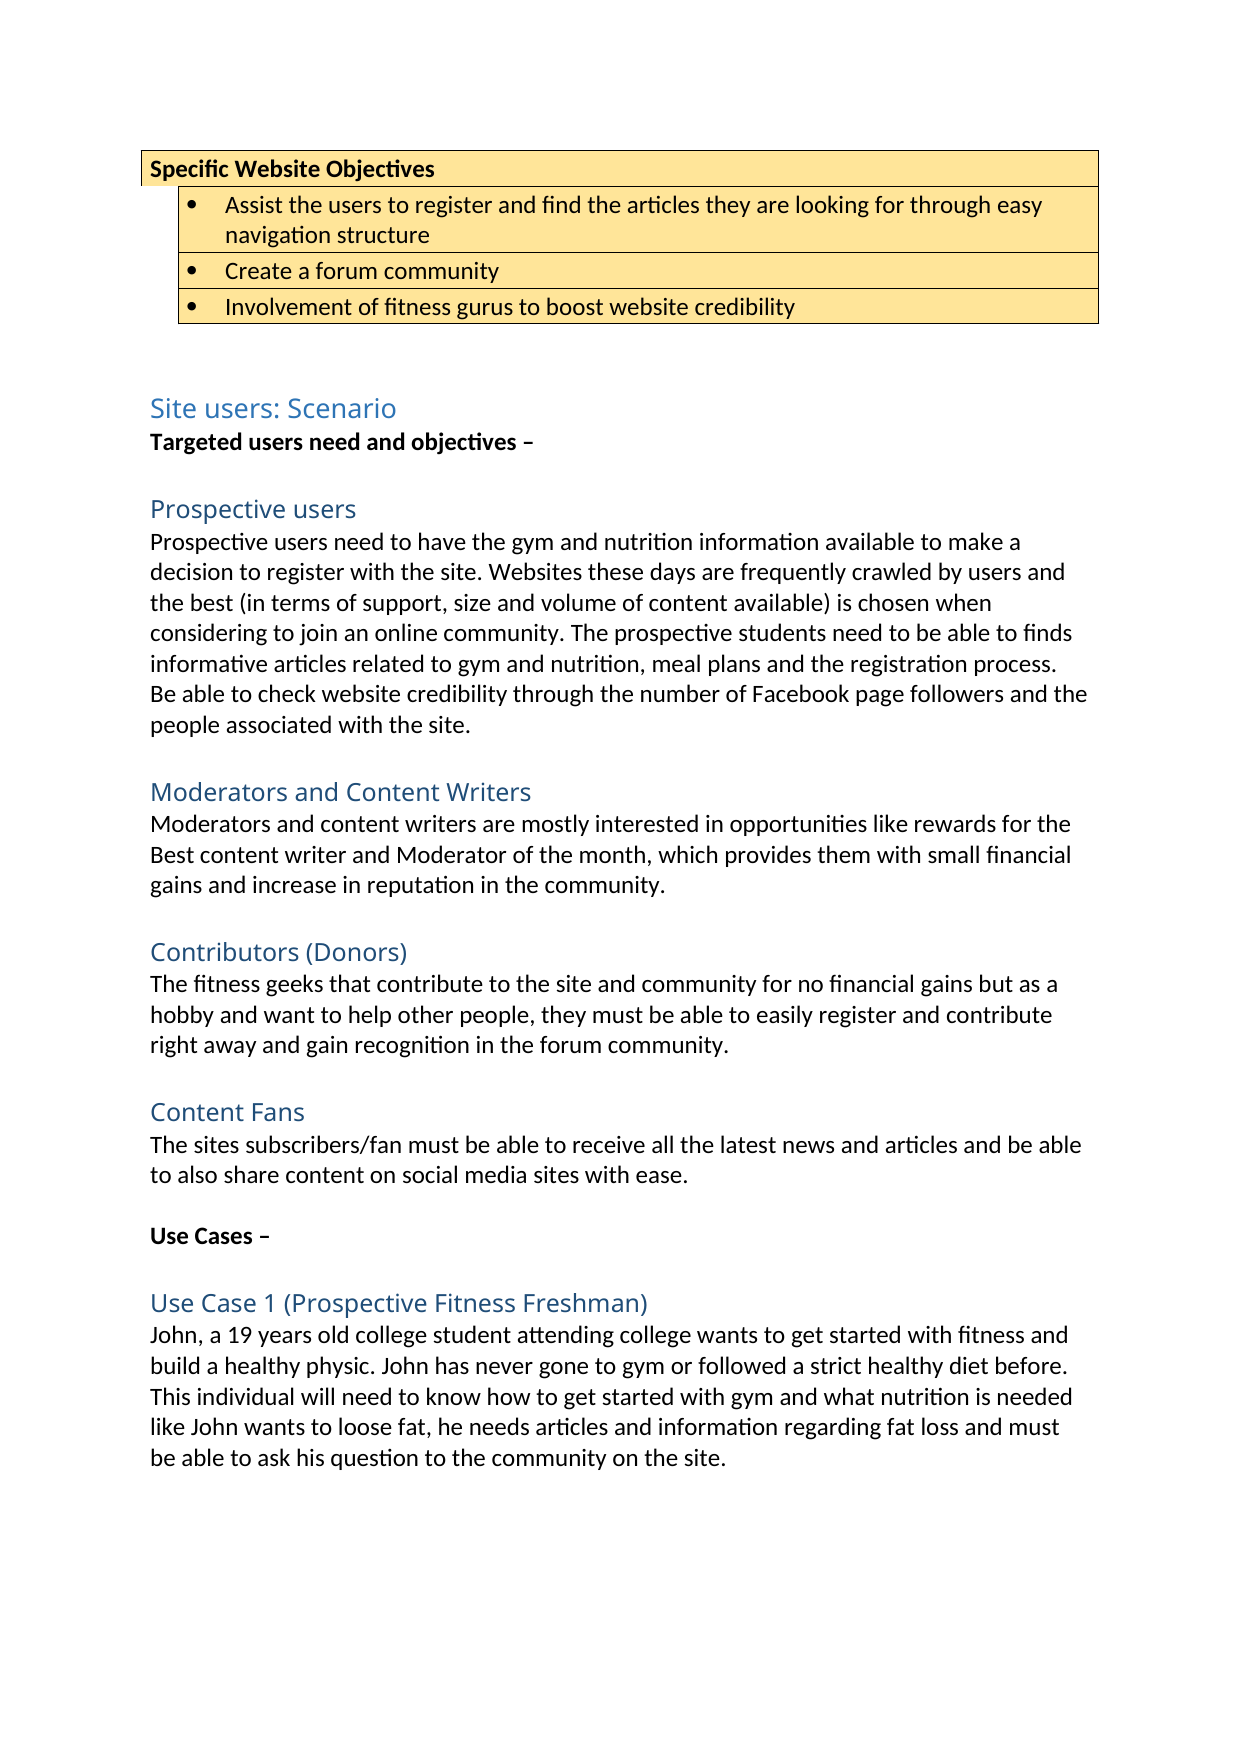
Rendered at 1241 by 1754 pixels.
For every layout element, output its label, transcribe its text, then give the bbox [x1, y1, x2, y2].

list Create a forum community [179, 253, 1098, 288]
list Involvement of fitness gurus to boost website credibility [179, 289, 1098, 323]
subtitle Site users: Scenario [150, 390, 1090, 427]
list Assist the users to register and find the articles they are looking for through easy navigation structure [179, 187, 1098, 252]
subtitle Use Case 1 (Prospective Fitness Freshman) [150, 1286, 1090, 1320]
subtitle Contributors (Donors) [150, 934, 1090, 968]
text Targeted users need and objectives – [150, 427, 1090, 457]
text Prospective users need to have the gym and nutrition information available to make a decision to register with the site. Websites these days are frequently crawled by users and the best (in terms of support, size and volume of content available) is chosen when considering to join an online community. The prospective students need to be able to finds informative articles related to gym and nutrition, meal plans and the registration process. [150, 526, 1090, 678]
text The fitness geeks that contribute to the site and community for no financial gains but as a hobby and want to help other people, they must be able to easily register and contribute right away and gain recognition in the forum community. [150, 968, 1090, 1060]
text John, a 19 years old college student attending college wants to get started with fitness and build a healthy physic. John has never gone to gym or followed a strict healthy diet before. This individual will need to know how to get started with gym and what nutrition is needed like John wants to loose fat, he needs articles and information regarding fat loss and must be able to ask his question to the community on the site. [150, 1320, 1090, 1472]
text Use Cases – [150, 1220, 1090, 1251]
subtitle Content Fans [150, 1095, 1090, 1129]
text Moderators and content writers are mostly interested in opportunities like rewards for the Best content writer and Moderator of the month, which provides them with small financial gains and increase in reputation in the community. [150, 808, 1090, 900]
text The sites subscribers/fan must be able to receive all the latest news and articles and be able to also share content on social media sites with ease. [150, 1129, 1090, 1190]
text Specific Website Objectives [142, 151, 1098, 186]
subtitle Prospective users [150, 492, 1090, 526]
subtitle Moderators and Content Writers [150, 774, 1090, 808]
text Be able to check website credibility through the number of Facebook page followers and the people associated with the site. [150, 678, 1090, 739]
